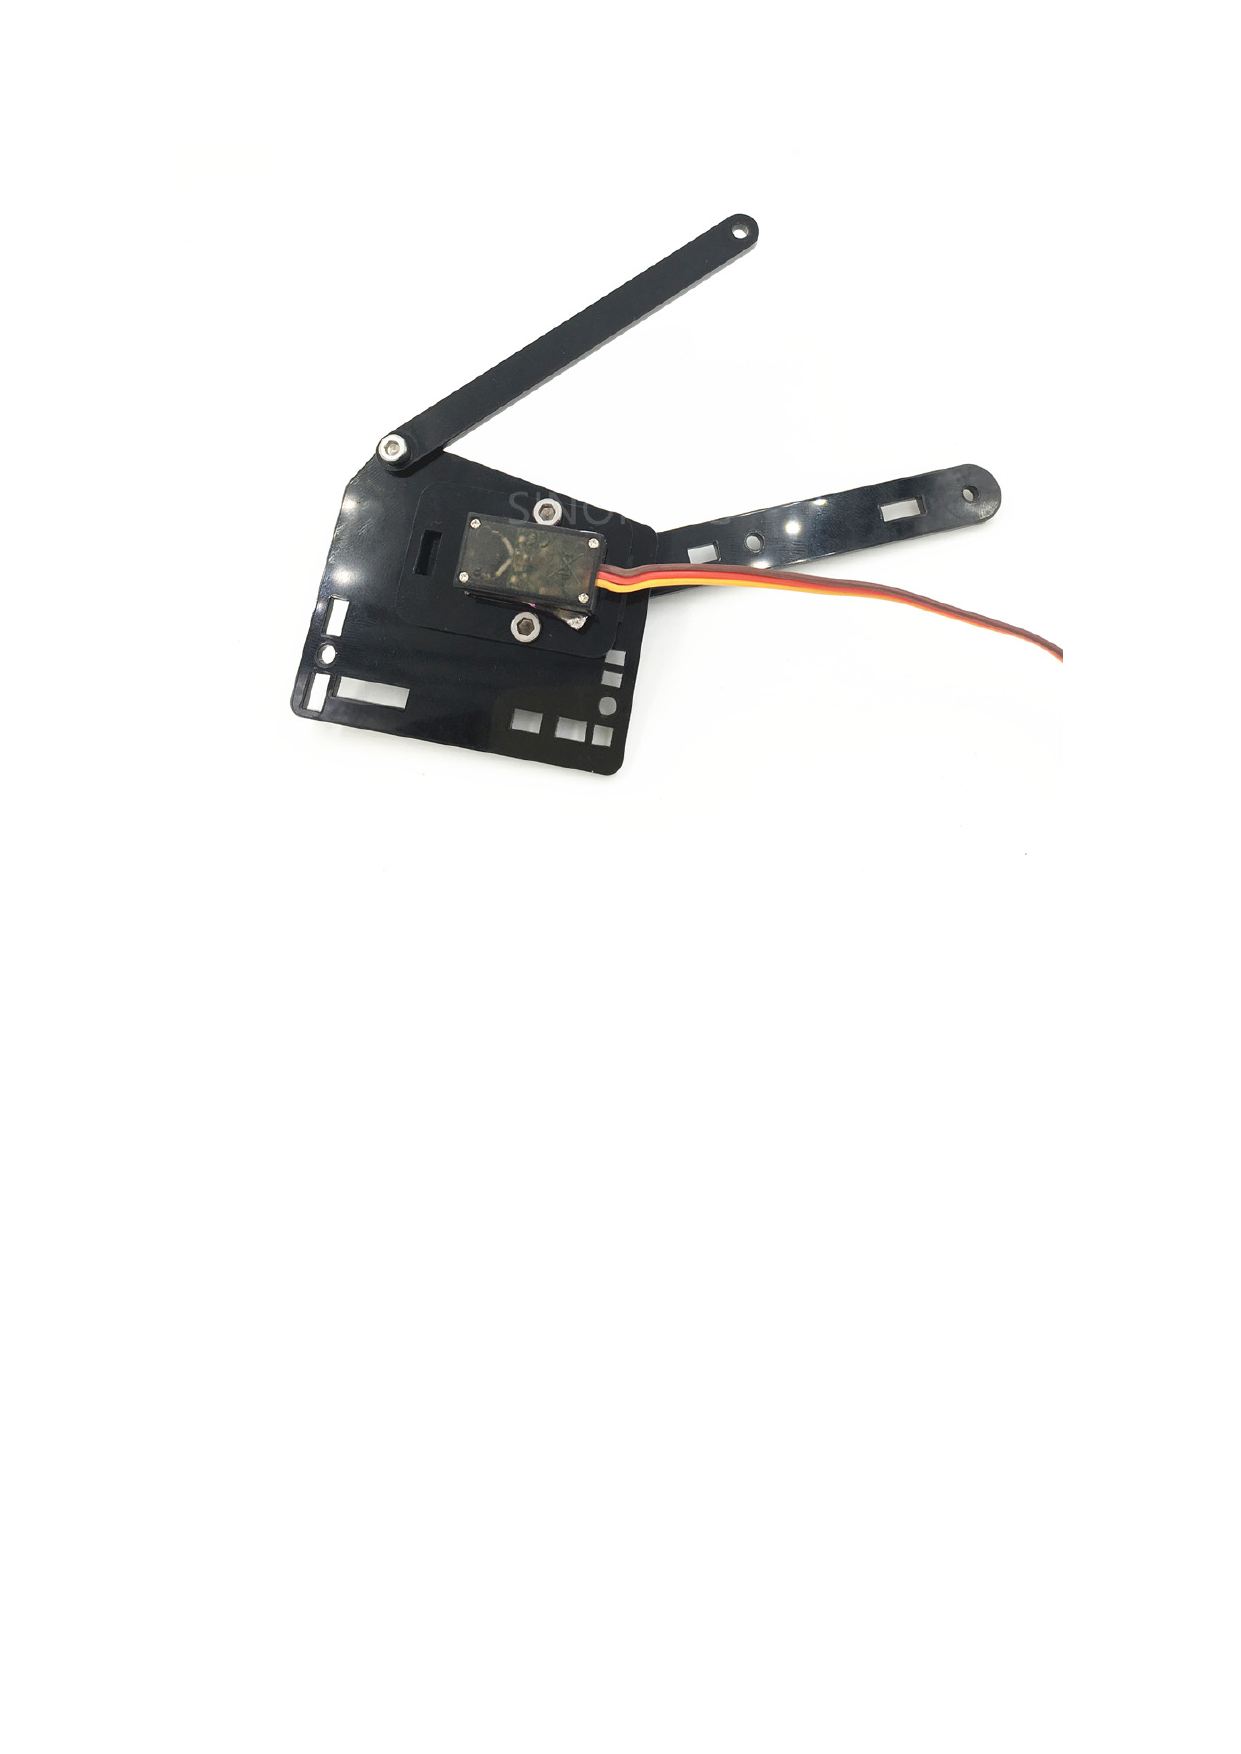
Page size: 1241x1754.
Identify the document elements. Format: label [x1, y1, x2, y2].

picture [177, 147, 1063, 871]
